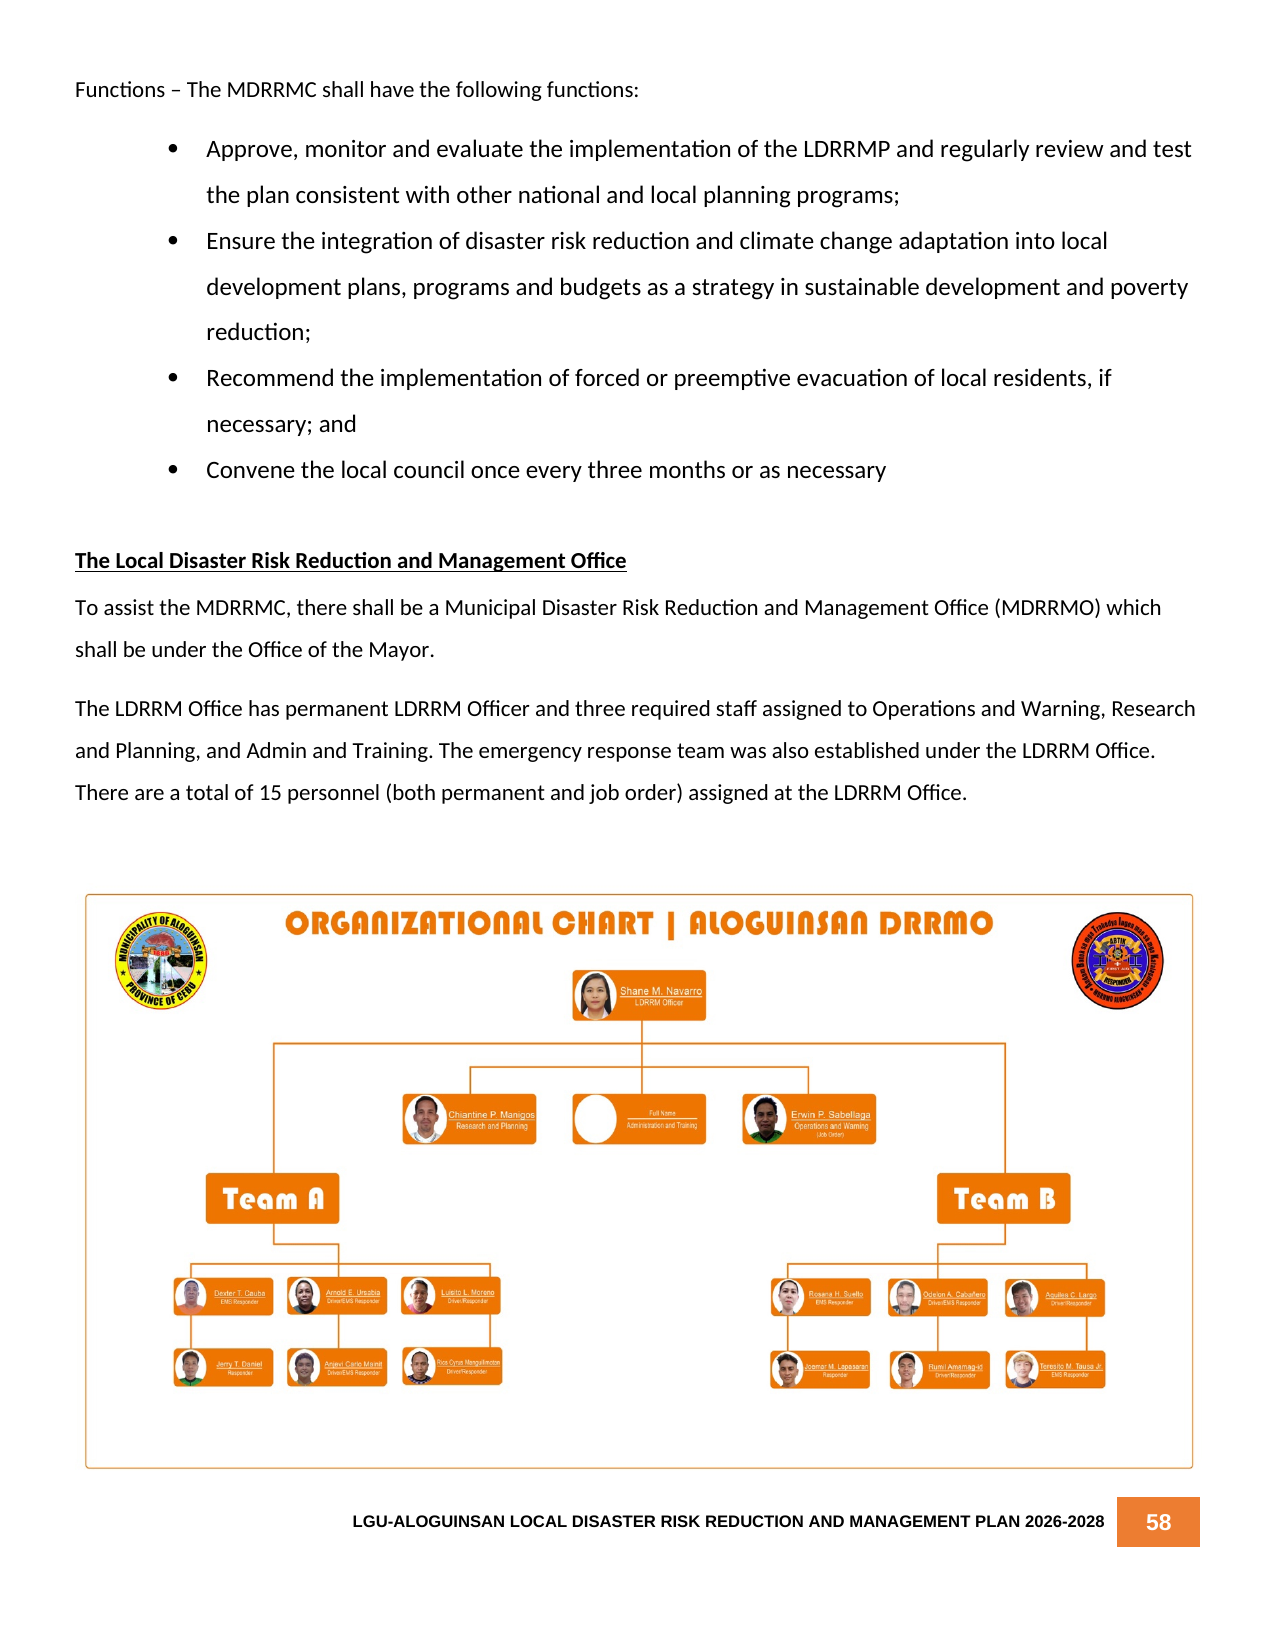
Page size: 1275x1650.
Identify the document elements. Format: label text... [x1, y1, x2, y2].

list Recommend the implementation of forced or preemptive evacuation of local residents, if necessary; and [169, 362, 1200, 438]
list Convene the local council once every three months or as necessary [169, 454, 1200, 484]
picture [75, 883, 1203, 1479]
list Approve, monitor and evaluate the implementation of the LDRRMP and regularly review and test the plan consistent with other national and local planning programs; [169, 134, 1200, 210]
list Ensure the integration of disaster risk reduction and climate change adaptation into local development plans, programs and budgets as a strategy in sustainable development and poverty reduction; [169, 225, 1200, 347]
text To assist the MDRRMC, there shall be a Municipal Disaster Risk Reduction and Management Office (MDRRMO) which shall be under the Office of the Mayor. [75, 593, 1200, 663]
text The LDRRM Office has permanent LDRRM Officer and three required staff assigned to Operations and Warning, Research and Planning, and Admin and Training. The emergency response team was also established under the LDRRM Office. There are a total of 15 personnel (both permanent and job order) assigned at the LDRRM Office. [75, 694, 1200, 806]
text The Local Disaster Risk Reduction and Management Office [75, 546, 1200, 574]
text Functions – The MDRRMC shall have the following functions: [75, 75, 1200, 103]
